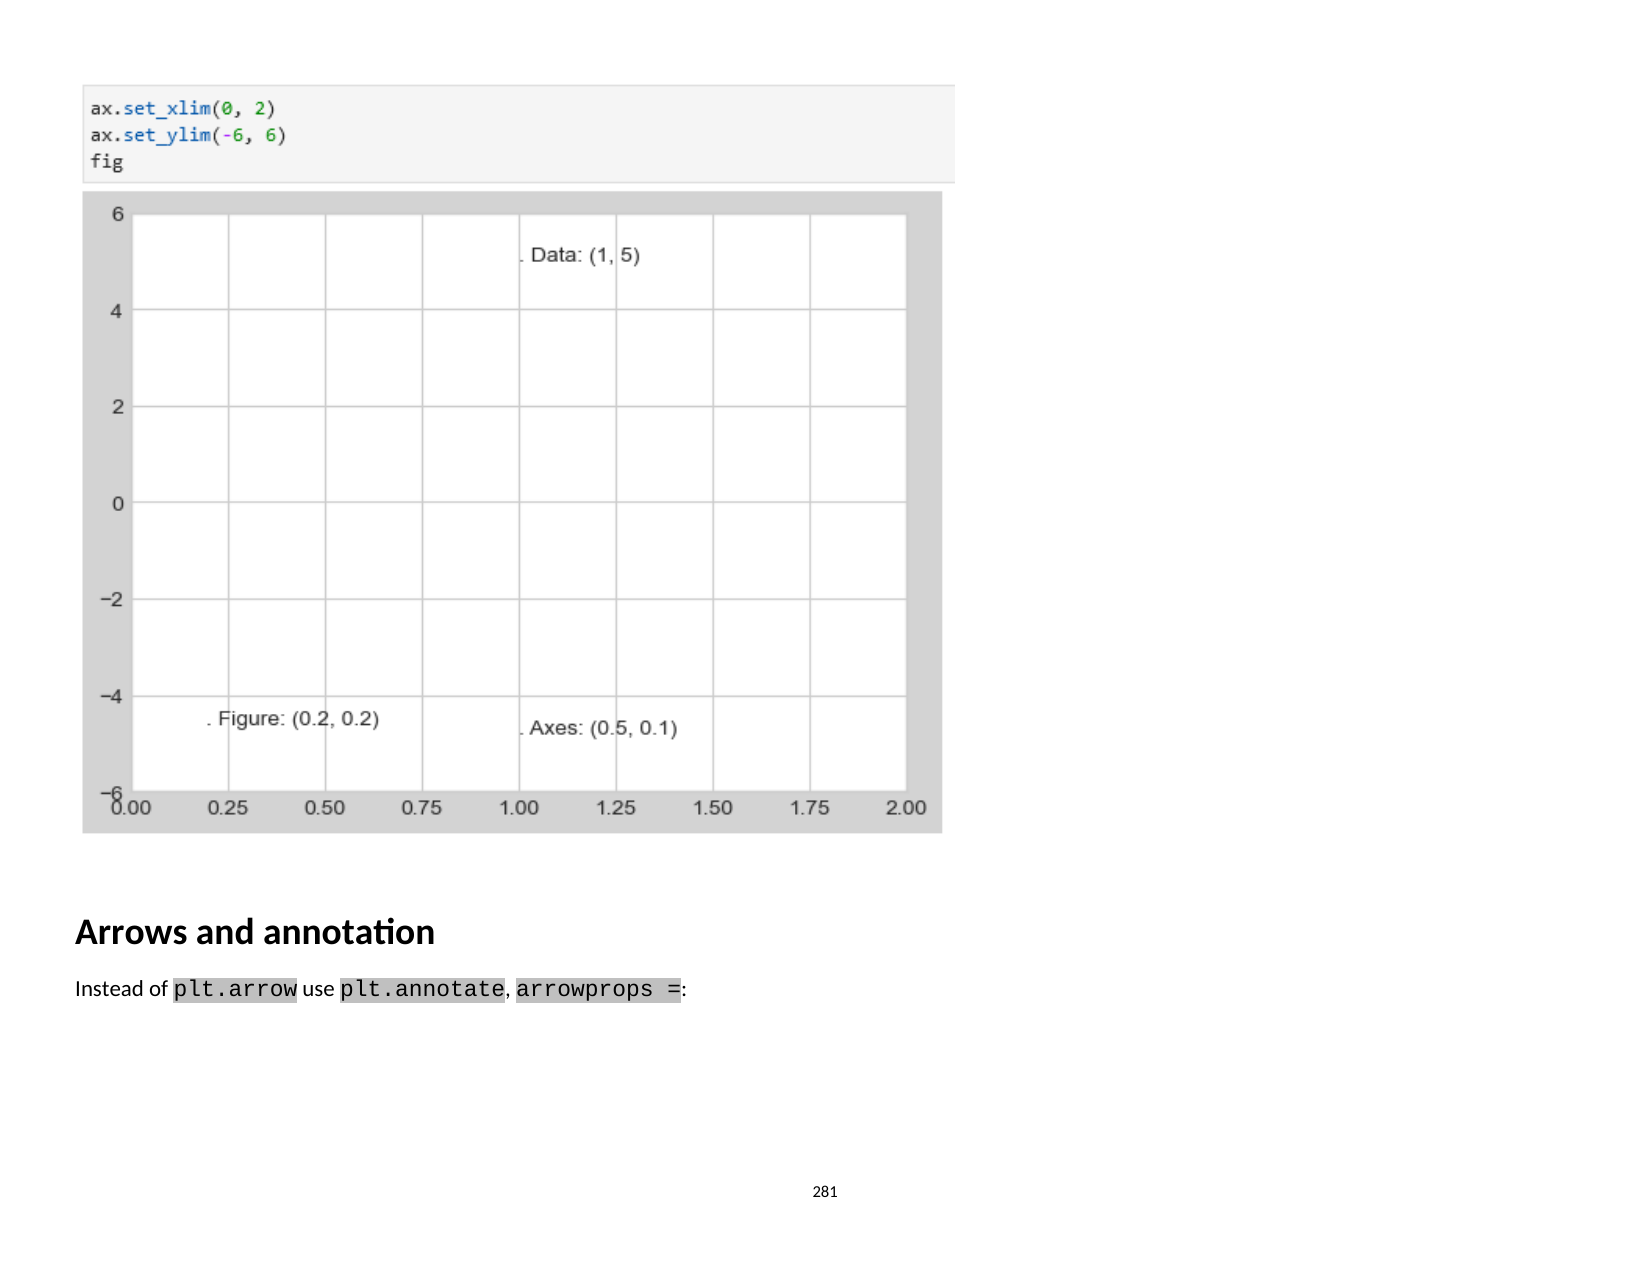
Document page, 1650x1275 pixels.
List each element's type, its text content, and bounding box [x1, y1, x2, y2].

text Arrows and annotation [75, 908, 1575, 954]
text Instead of plt.arrow use plt.annotate, arrowprops =: [75, 974, 1575, 1003]
picture [75, 75, 955, 843]
